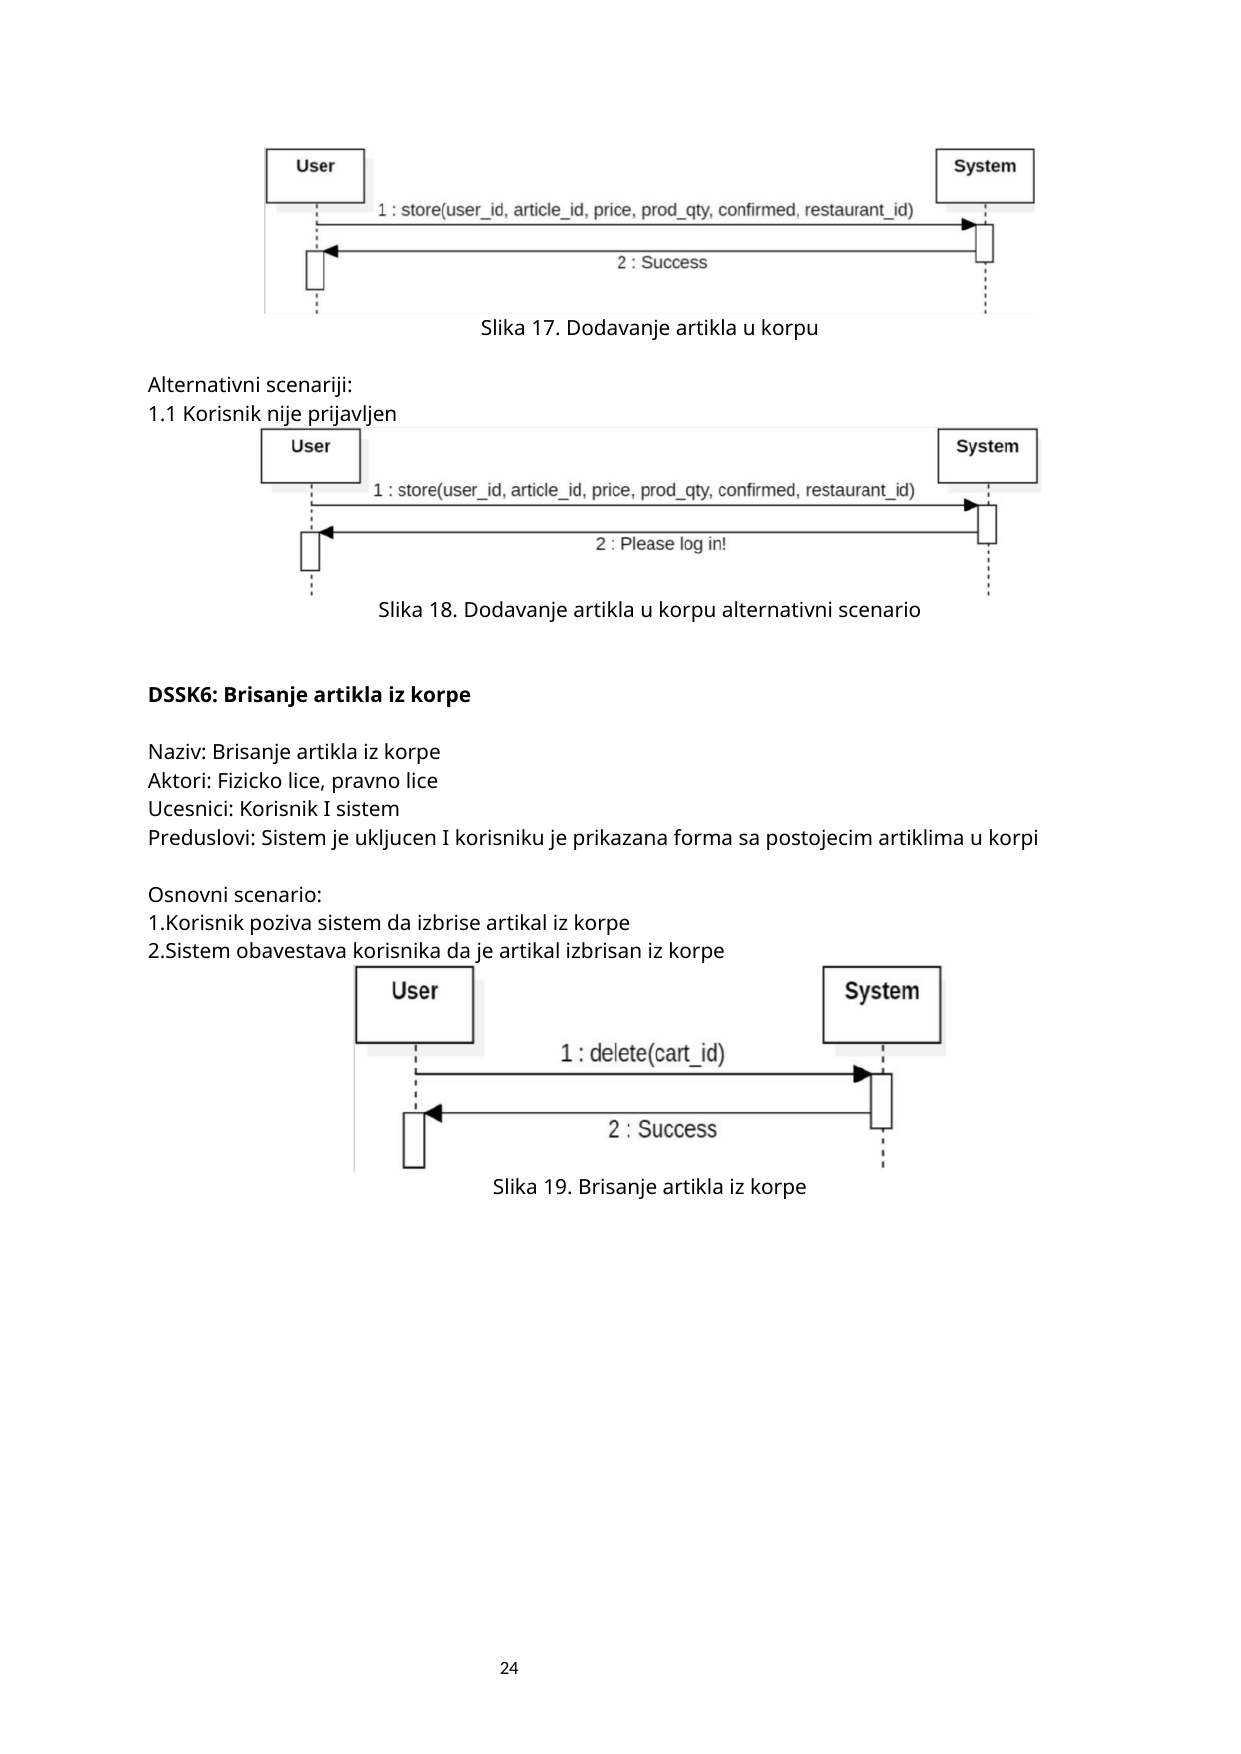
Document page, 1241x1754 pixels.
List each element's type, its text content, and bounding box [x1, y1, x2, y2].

picture [257, 427, 1042, 596]
list Osnovni scenario: [148, 880, 1152, 908]
list 1.1 Korisnik nije prijavljen [148, 399, 1152, 427]
picture [264, 147, 1035, 314]
list Slika 17. Dodavanje artikla u korpu [148, 313, 1152, 342]
list DSSK6: Brisanje artikla iz korpe [148, 681, 1152, 709]
list Slika 19. Brisanje artikla iz korpe [148, 1172, 1152, 1200]
list Ucesnici: Korisnik I sistem [148, 794, 1152, 823]
list Alternativni scenariji: [148, 370, 1152, 399]
list 2.Sistem obavestava korisnika da je artikal izbrisan iz korpe [148, 937, 1152, 965]
list Aktori: Fizicko lice, pravno lice [148, 766, 1152, 794]
list Naziv: Brisanje artikla iz korpe [148, 737, 1152, 766]
picture [353, 965, 946, 1172]
list Slika 18. Dodavanje artikla u korpu alternativni scenario [148, 595, 1152, 624]
list Preduslovi: Sistem je ukljucen I korisniku je prikazana forma sa postojecim artiklima u korpi [148, 823, 1152, 851]
list 1.Korisnik poziva sistem da izbrise artikal iz korpe [148, 908, 1152, 937]
